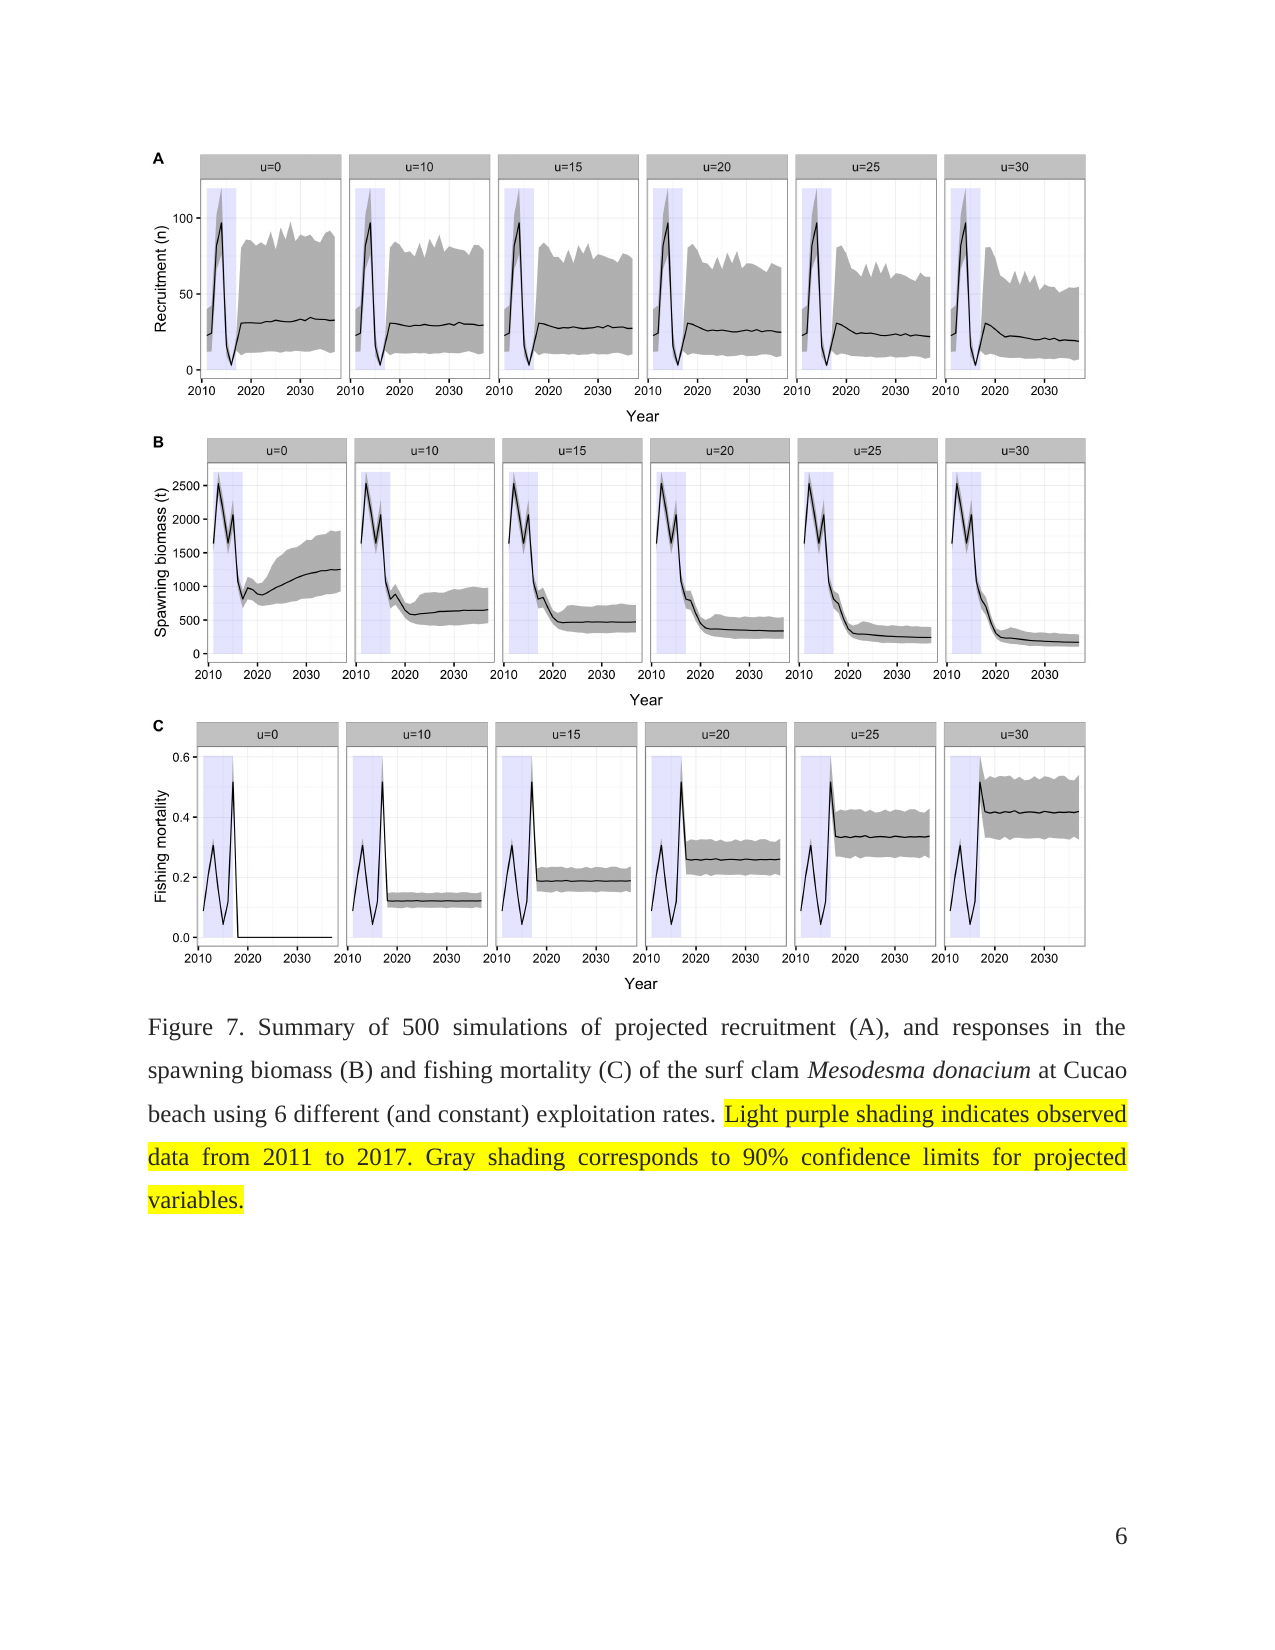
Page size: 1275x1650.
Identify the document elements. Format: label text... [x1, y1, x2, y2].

picture [147, 147, 1093, 998]
text Figure 7. Summary of 500 simulations of projected recruitment (A), and responses in the spawning biomass (B) and fishing mortality (C) of the surf clam Mesodesma donacium at Cucao beach using 6 different (and constant) exploitation rates. Light purple shading indicates observed data from 2011 to 2017. Gray shading corresponds to 90% confidence limits for projected variables. [148, 1012, 1127, 1142]
text Figure 7. Summary of 500 simulations of projected recruitment (A), and responses in the spawning biomass (B) and fishing mortality (C) of the surf clam Mesodesma donacium at Cucao beach using 6 different (and constant) exploitation rates. Light purple shading indicates observed data from 2011 to 2017. Gray shading corresponds to 90% confidence limits for projected variables. [148, 1171, 1127, 1214]
